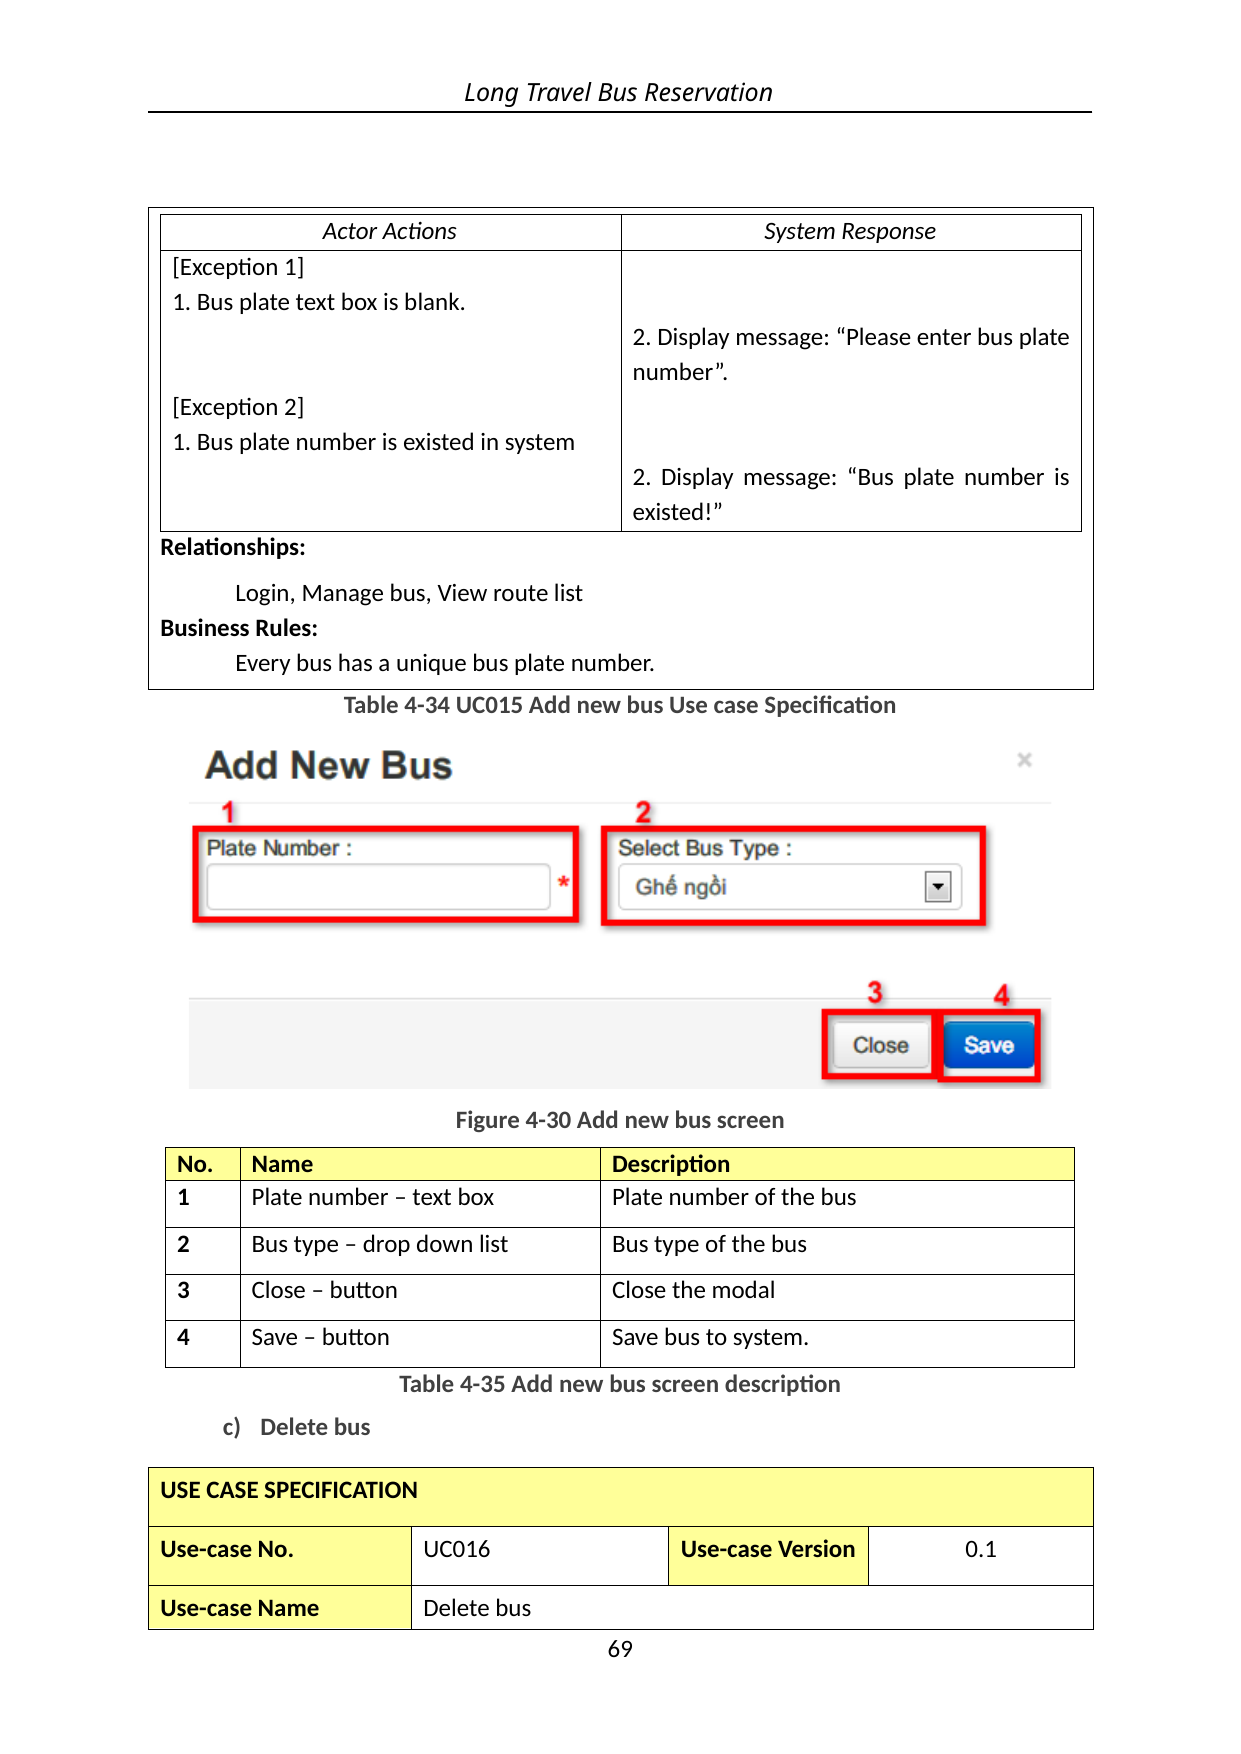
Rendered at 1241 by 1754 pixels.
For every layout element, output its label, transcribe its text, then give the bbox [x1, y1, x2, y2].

table_cell 0.1 [869, 1527, 1093, 1585]
table_cell Bus type – drop down list [241, 1228, 600, 1273]
table_cell 1 [166, 1181, 240, 1227]
table_header Description [601, 1148, 1074, 1180]
picture [188, 732, 1052, 1089]
table_cell Close the modal [601, 1275, 1074, 1320]
table_cell Plate number – text box [241, 1181, 600, 1227]
table_cell Use-case Version [669, 1527, 868, 1585]
table_header Name [241, 1148, 600, 1180]
table_cell Use-case Name [149, 1586, 411, 1628]
table_header No. [166, 1148, 240, 1180]
table_header USE CASE SPECIFICATION [149, 1468, 1093, 1526]
list Delete bus [223, 1411, 1092, 1442]
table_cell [149, 208, 1093, 688]
text Table 4-35 Add new bus screen description [148, 1368, 1092, 1399]
table_cell Bus type of the bus [601, 1228, 1074, 1273]
table_cell Close – button [241, 1275, 600, 1320]
text Table 4-34 UC015 Add new bus Use case Specification [148, 690, 1092, 720]
table_cell Save – button [241, 1321, 600, 1367]
table_cell 2 [166, 1228, 240, 1273]
table_cell 4 [166, 1321, 240, 1367]
table_cell Save bus to system. [601, 1321, 1074, 1367]
table_cell 3 [166, 1275, 240, 1320]
table_cell Use-case No. [149, 1527, 411, 1585]
table_cell Plate number of the bus [601, 1181, 1074, 1227]
table_cell UC016 [412, 1527, 668, 1585]
table_cell Delete bus [412, 1586, 1093, 1628]
